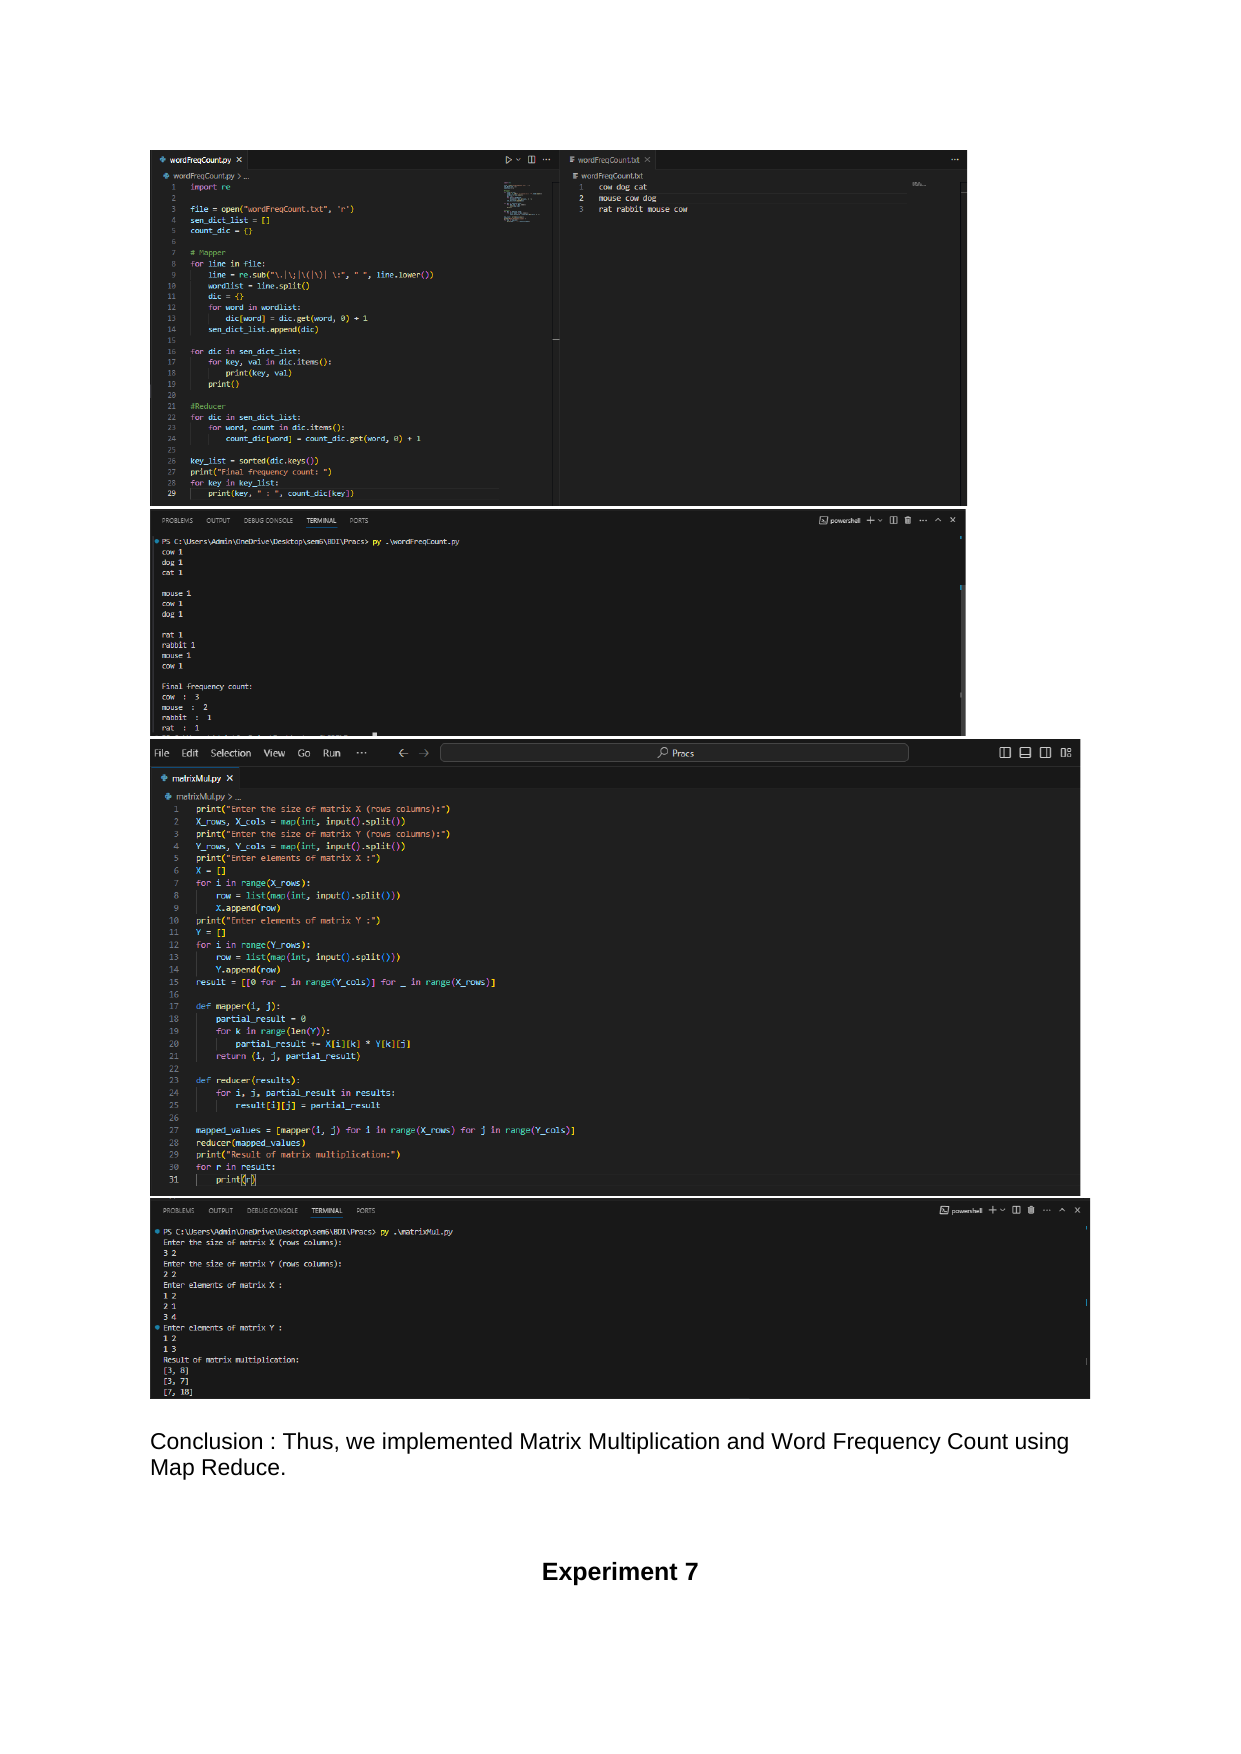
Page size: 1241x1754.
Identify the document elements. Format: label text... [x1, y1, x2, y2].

picture [150, 509, 966, 736]
picture [150, 739, 1081, 1196]
picture [150, 150, 968, 506]
text Conclusion : Thus, we implemented Matrix Multiplication and Word Frequency Count using Map Reduce. [150, 1428, 1090, 1481]
picture [150, 1198, 1091, 1399]
text Experiment 7 [150, 1557, 1090, 1586]
